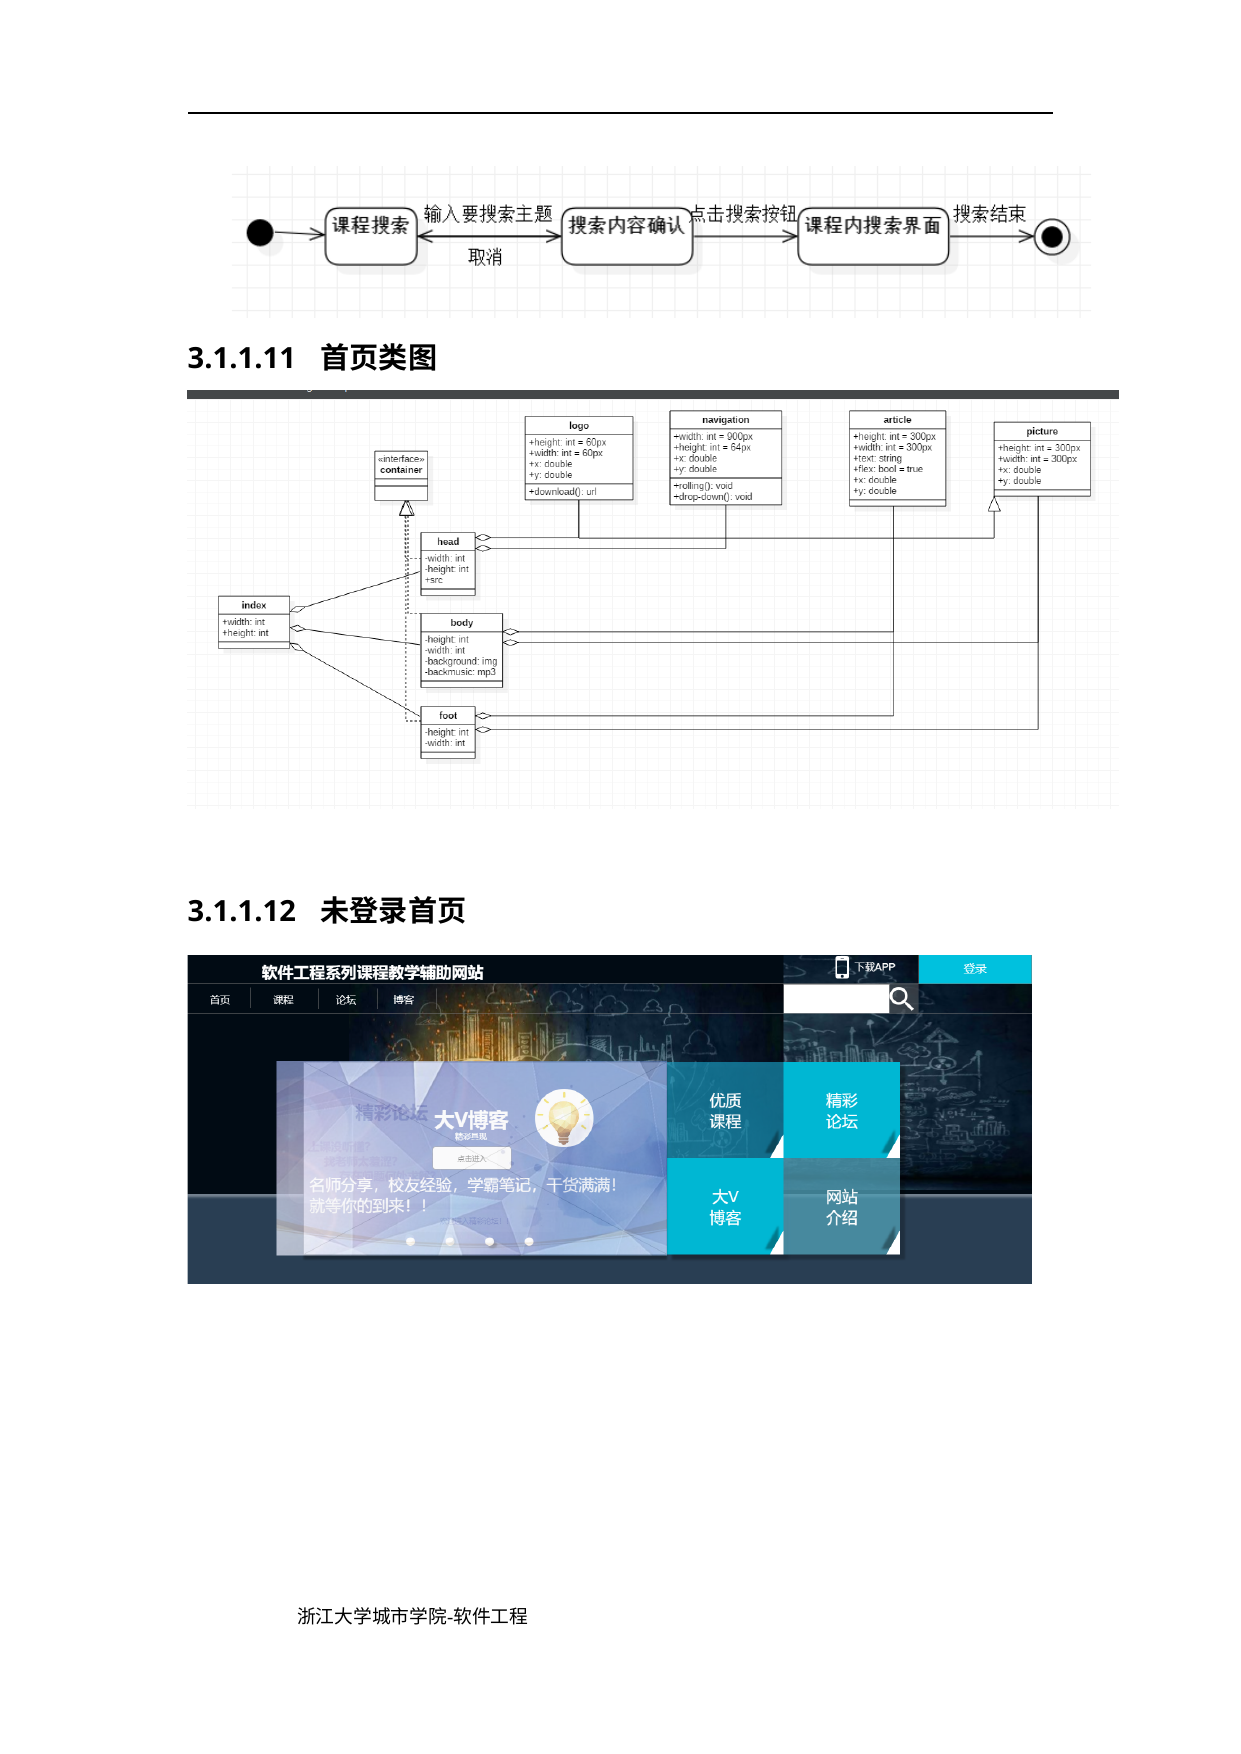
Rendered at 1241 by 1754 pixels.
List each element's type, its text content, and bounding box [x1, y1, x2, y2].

text 未登录首页 [187, 876, 1053, 941]
text 首页类图 [187, 323, 1053, 388]
picture [231, 166, 1092, 318]
picture [187, 955, 1047, 1284]
picture [187, 390, 1119, 809]
